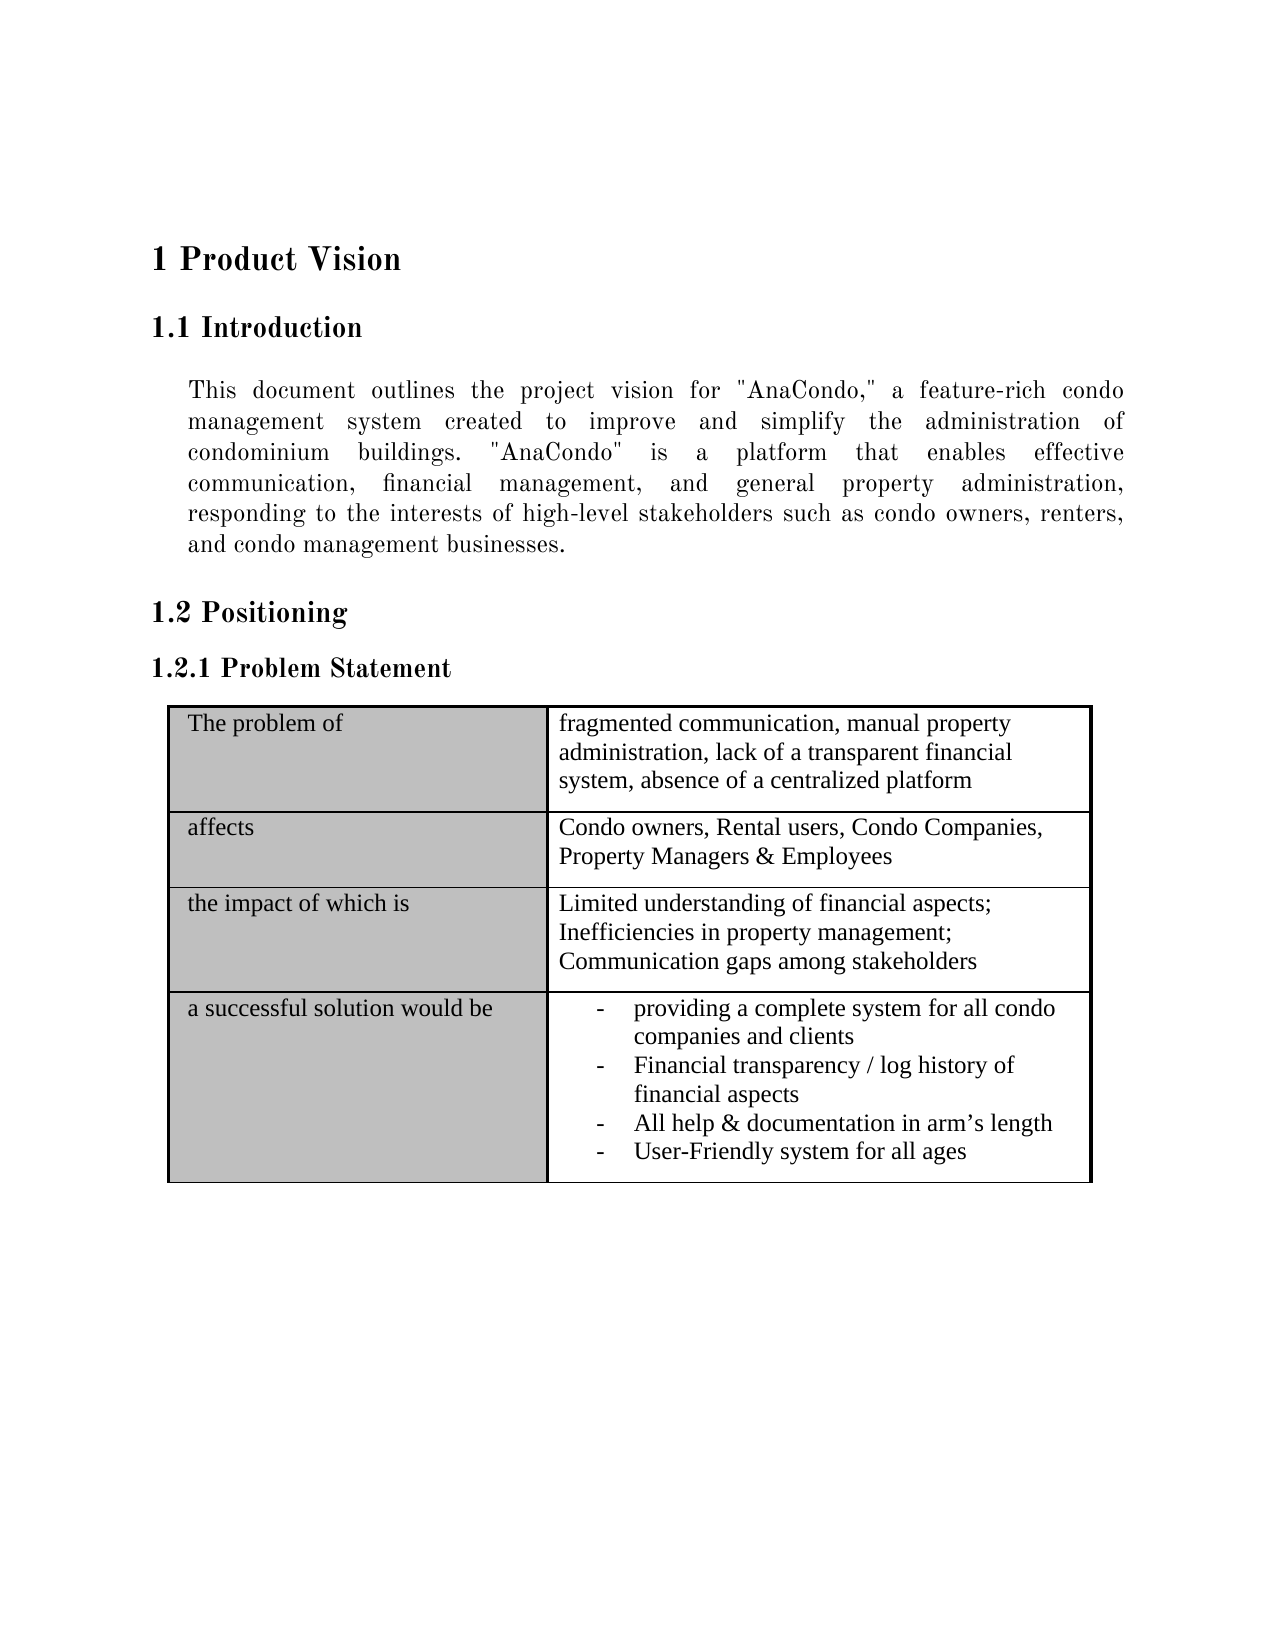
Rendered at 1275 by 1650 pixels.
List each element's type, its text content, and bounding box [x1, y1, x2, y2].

subtitle 1.2 Positioning [150, 594, 1125, 630]
table_cell Condo owners, Rental users, Condo Companies, Property Managers & Employees [549, 813, 1089, 887]
text This document outlines the project vision for "AnaCondo," a feature-rich condo management system created to improve and simplify the administration of condominium buildings. "AnaCondo" is a platform that enables effective communication, financial management, and general property administration, responding to the interests of high-level stakeholders such as condo owners, renters, and condo management businesses. [187, 373, 1125, 559]
subtitle 1.1 Introduction [150, 308, 1125, 344]
table_cell a successful solution would be [170, 993, 546, 1182]
table_cell Limited understanding of financial aspects; Inefficiencies in property management; Communication gaps among stakeholders [549, 888, 1089, 991]
table_header fragmented communication, manual property administration, lack of a transparent financial system, absence of a centralized platform [549, 708, 1089, 811]
subtitle 1.2.1 Problem Statement [150, 651, 1125, 684]
table_cell affects [170, 813, 546, 887]
table_header The problem of [170, 708, 546, 811]
subtitle 1 Product Vision [150, 237, 1125, 279]
table_cell providing a complete system for all condo companies and clients Financial transparency / log history of financial aspects All help & documentation in arm’s length User-Friendly system for all ages [549, 993, 1089, 1182]
table_cell the impact of which is [170, 888, 546, 991]
